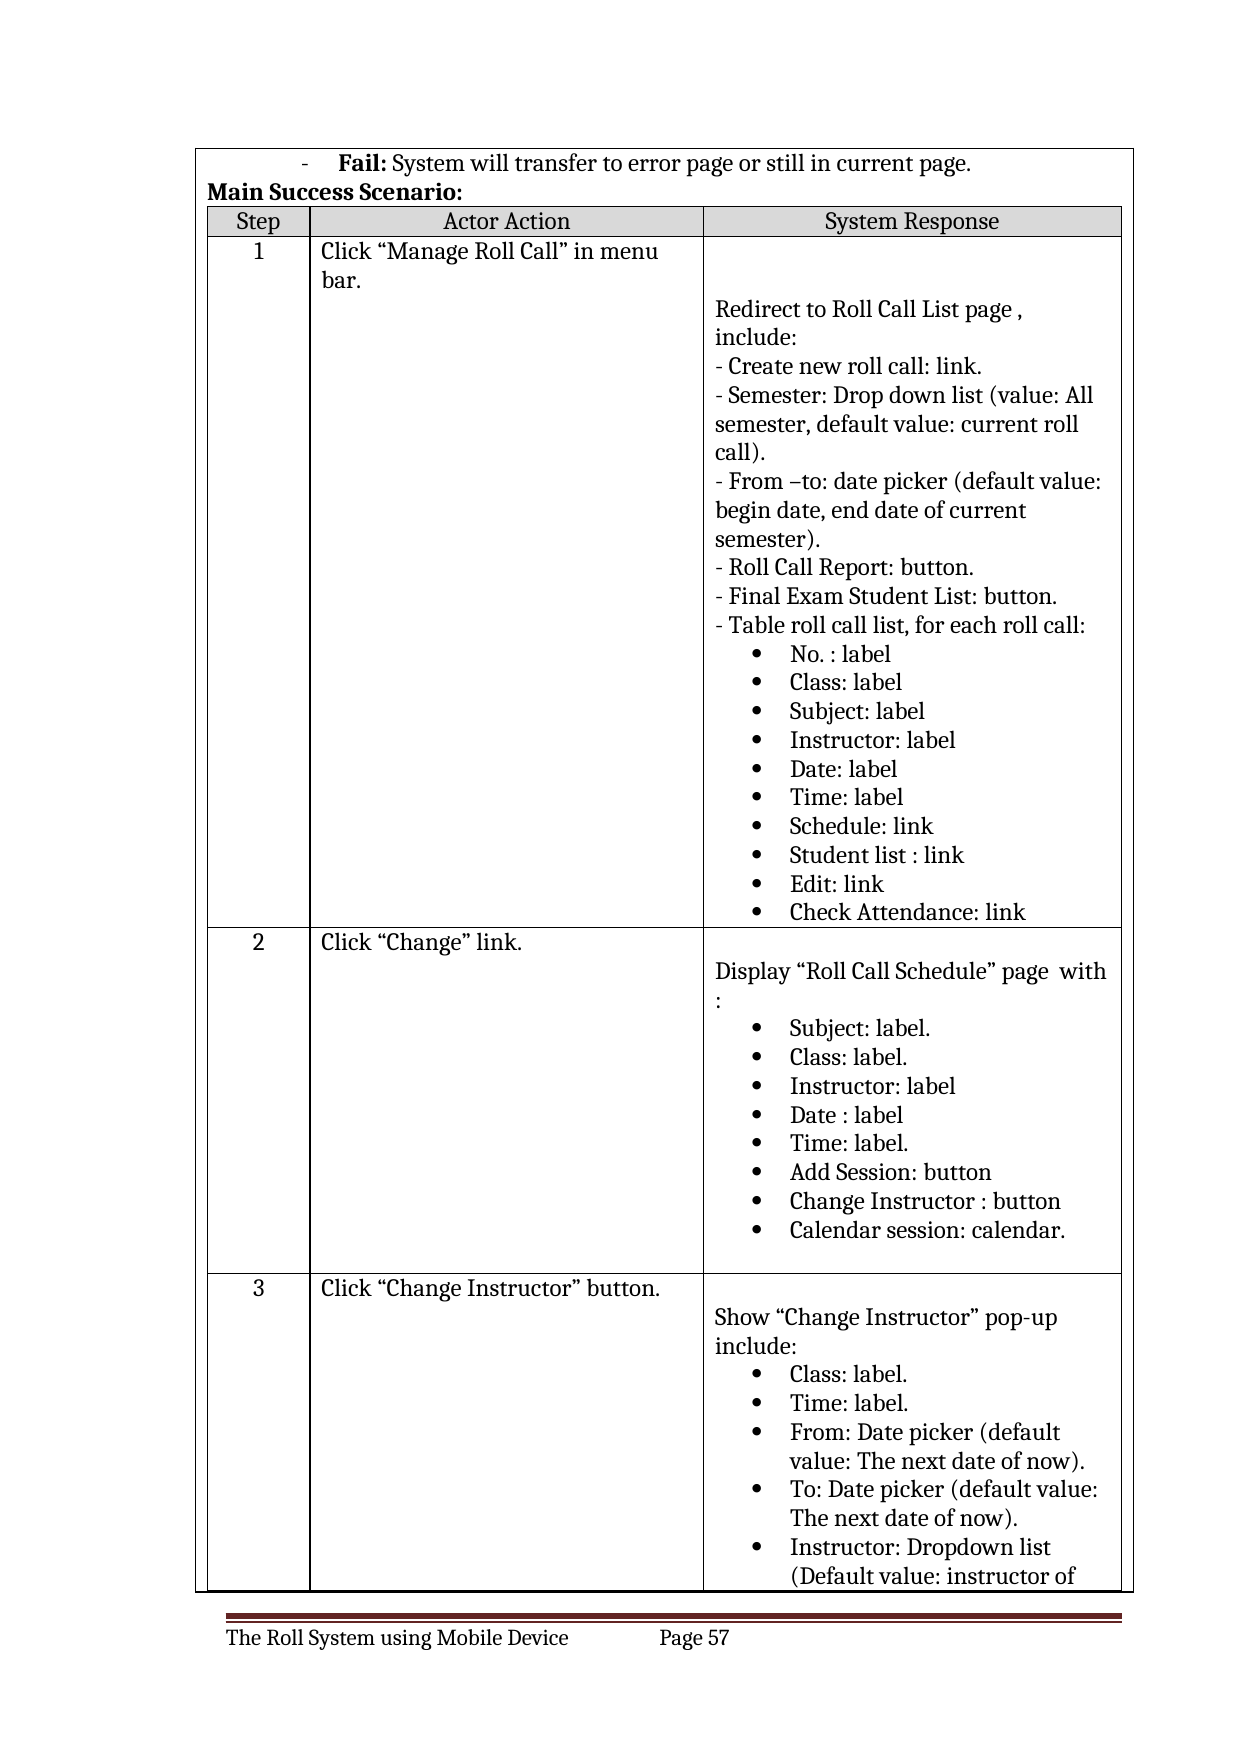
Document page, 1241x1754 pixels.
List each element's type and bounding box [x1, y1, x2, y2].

table_cell [196, 149, 1133, 1591]
